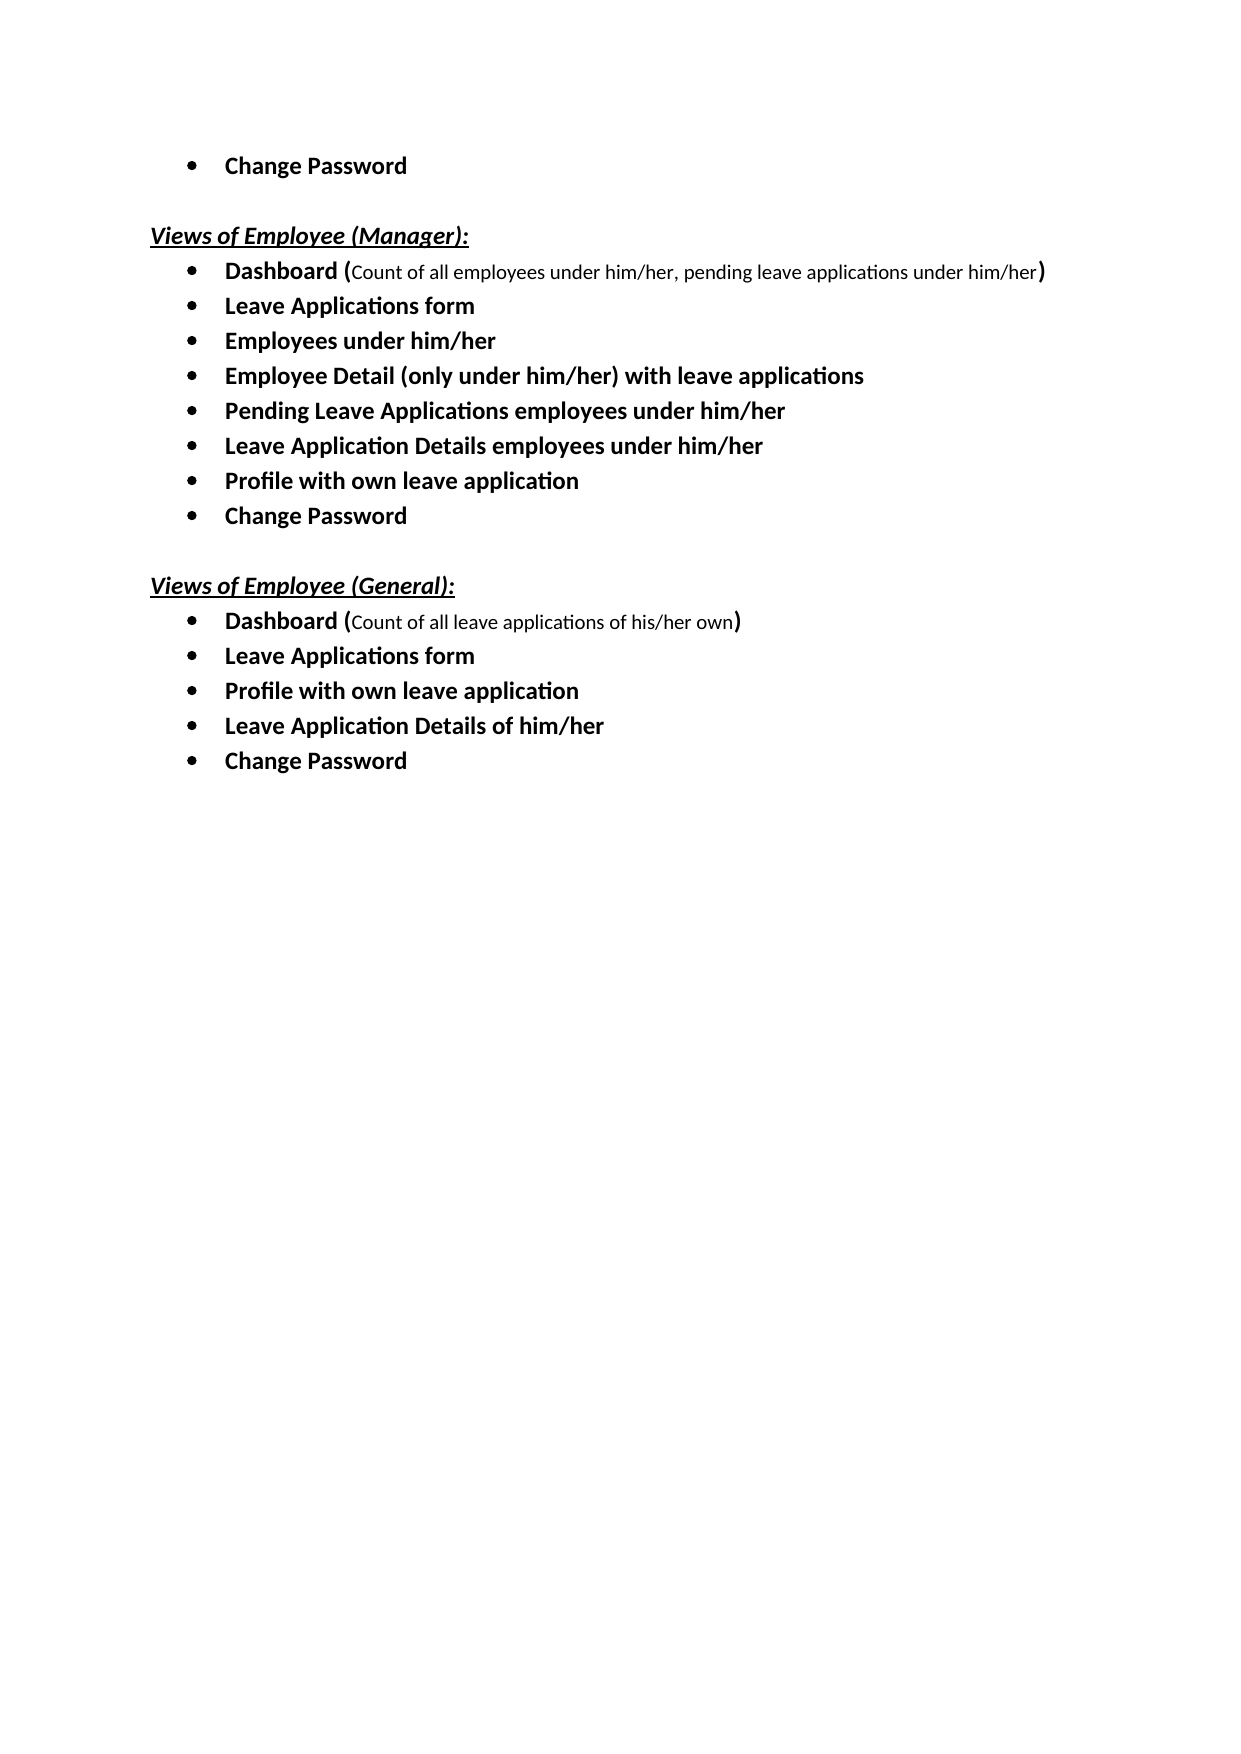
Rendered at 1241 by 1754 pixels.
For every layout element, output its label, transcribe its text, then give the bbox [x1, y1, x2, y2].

list Leave Applications form [187, 290, 1090, 321]
list Change Password [187, 150, 1090, 181]
list Profile with own leave application [187, 465, 1090, 496]
list Profile with own leave application [187, 675, 1090, 706]
list Dashboard (Count of all leave applications of his/her own) [187, 605, 1090, 636]
list Change Password [187, 500, 1090, 531]
list Views of Employee (Manager): [150, 220, 1090, 251]
list Change Password [187, 745, 1090, 776]
list Leave Application Details employees under him/her [187, 430, 1090, 461]
list Leave Application Details of him/her [187, 710, 1090, 741]
list Views of Employee (General): [150, 570, 1090, 601]
list Employees under him/her [187, 325, 1090, 356]
list Employee Detail (only under him/her) with leave applications [187, 360, 1090, 391]
list Pending Leave Applications employees under him/her [187, 395, 1090, 426]
list Leave Applications form [187, 640, 1090, 671]
list Dashboard (Count of all employees under him/her, pending leave applications under him/her) [187, 255, 1090, 286]
